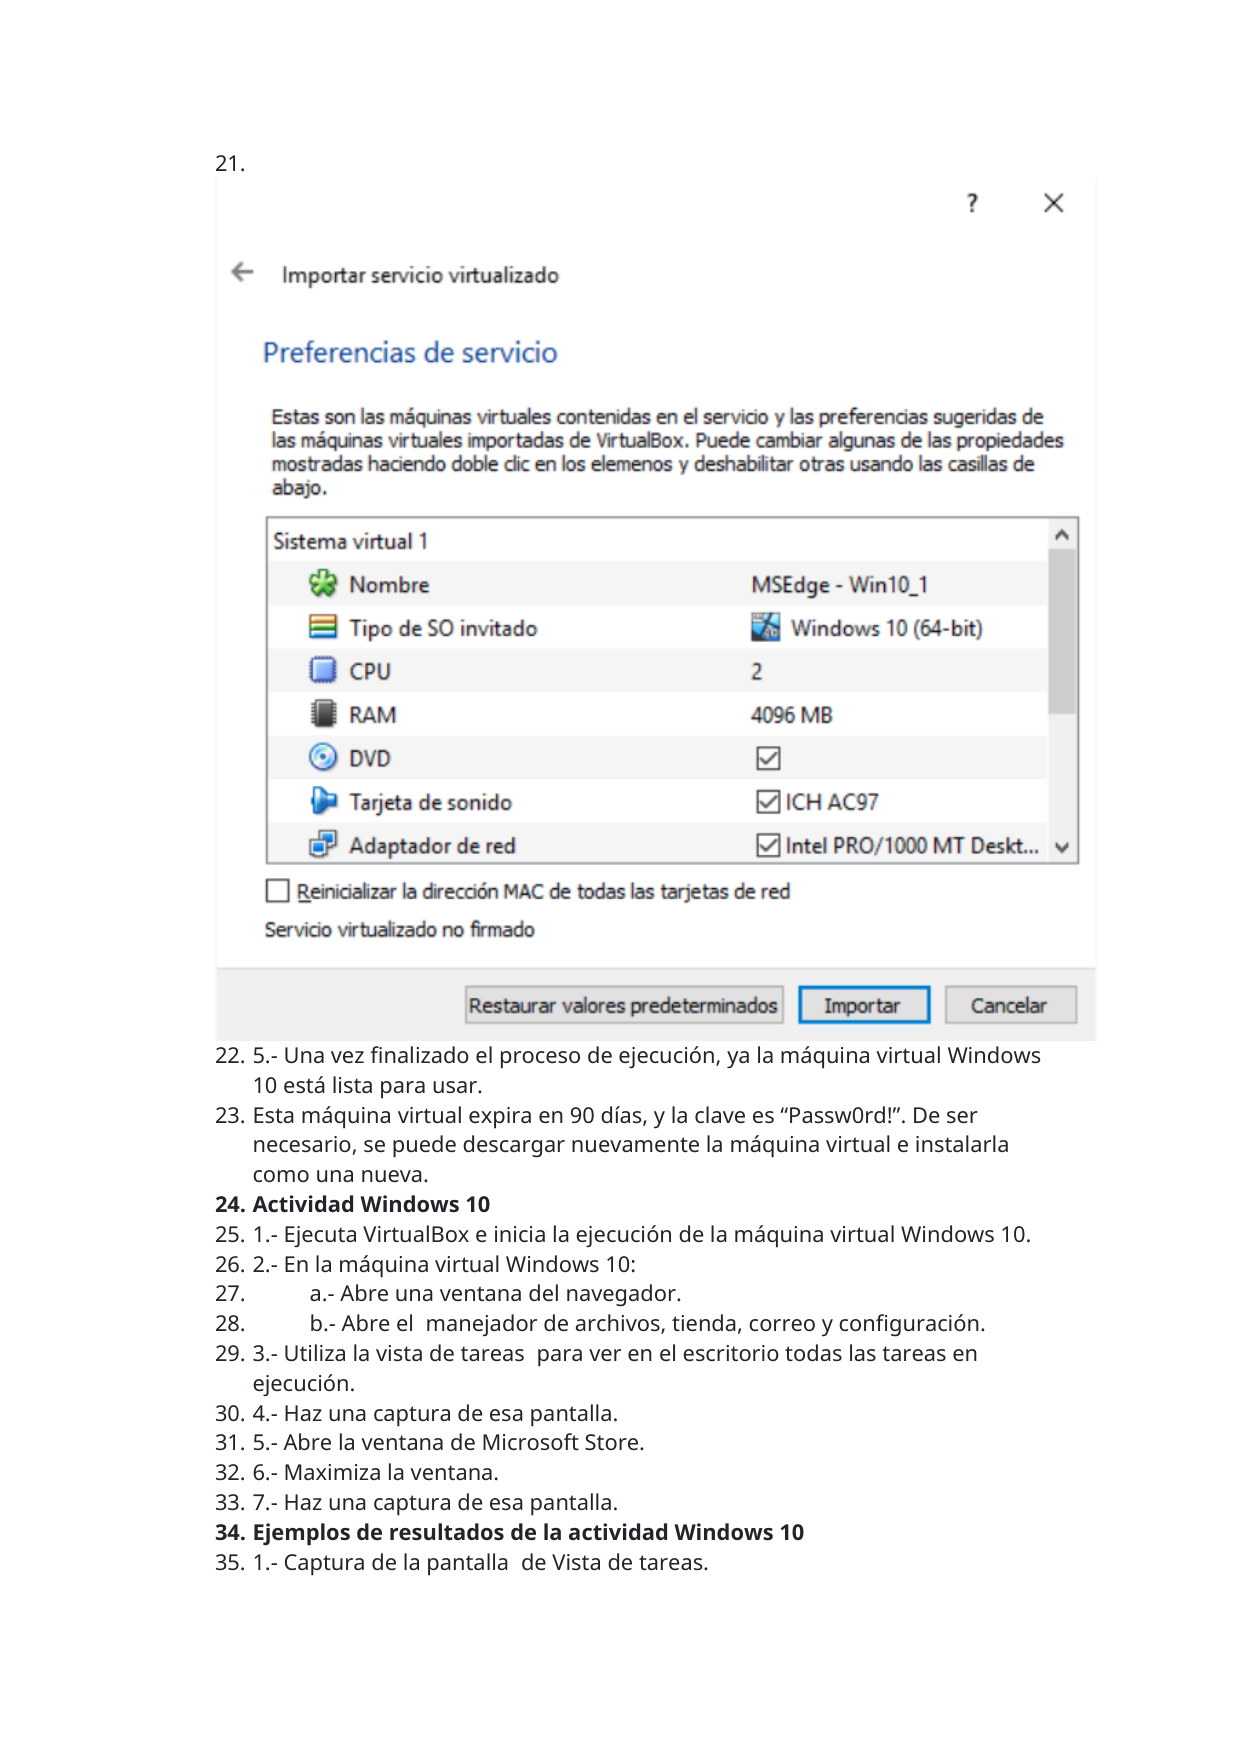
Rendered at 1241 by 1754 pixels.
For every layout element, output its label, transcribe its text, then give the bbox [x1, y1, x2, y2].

list 5.- Una vez finalizado el proceso de ejecución, ya la máquina virtual Windows 10 está lista para usar. [215, 1041, 1063, 1100]
list 1.- Captura de la pantalla de Vista de tareas. [215, 1547, 1063, 1576]
list 3.- Utiliza la vista de tareas para ver en el escritorio todas las tareas en ejecución. [215, 1338, 1063, 1398]
list a.- Abre una ventana del navegador. [215, 1278, 1063, 1308]
list 2.- En la máquina virtual Windows 10: [215, 1249, 1063, 1278]
list 6.- Maximiza la ventana. [215, 1457, 1063, 1487]
list 5.- Abre la ventana de Microsoft Store. [215, 1427, 1063, 1457]
list 7.- Haz una captura de esa pantalla. [215, 1487, 1063, 1517]
list Esta máquina virtual expira en 90 días, y la clave es “Passw0rd!”. De ser necesario, se puede descargar nuevamente la máquina virtual e instalarla como una nueva. [215, 1100, 1063, 1189]
list Ejemplos de resultados de la actividad Windows 10 [215, 1517, 1063, 1547]
list Actividad Windows 10 [215, 1189, 1063, 1219]
list 1.- Ejecuta VirtualBox e inicia la ejecución de la máquina virtual Windows 10. [215, 1219, 1063, 1249]
list b.- Abre el manejador de archivos, tienda, correo y configuración. [215, 1308, 1063, 1338]
picture [214, 178, 1100, 1041]
list 4.- Haz una captura de esa pantalla. [215, 1398, 1063, 1427]
